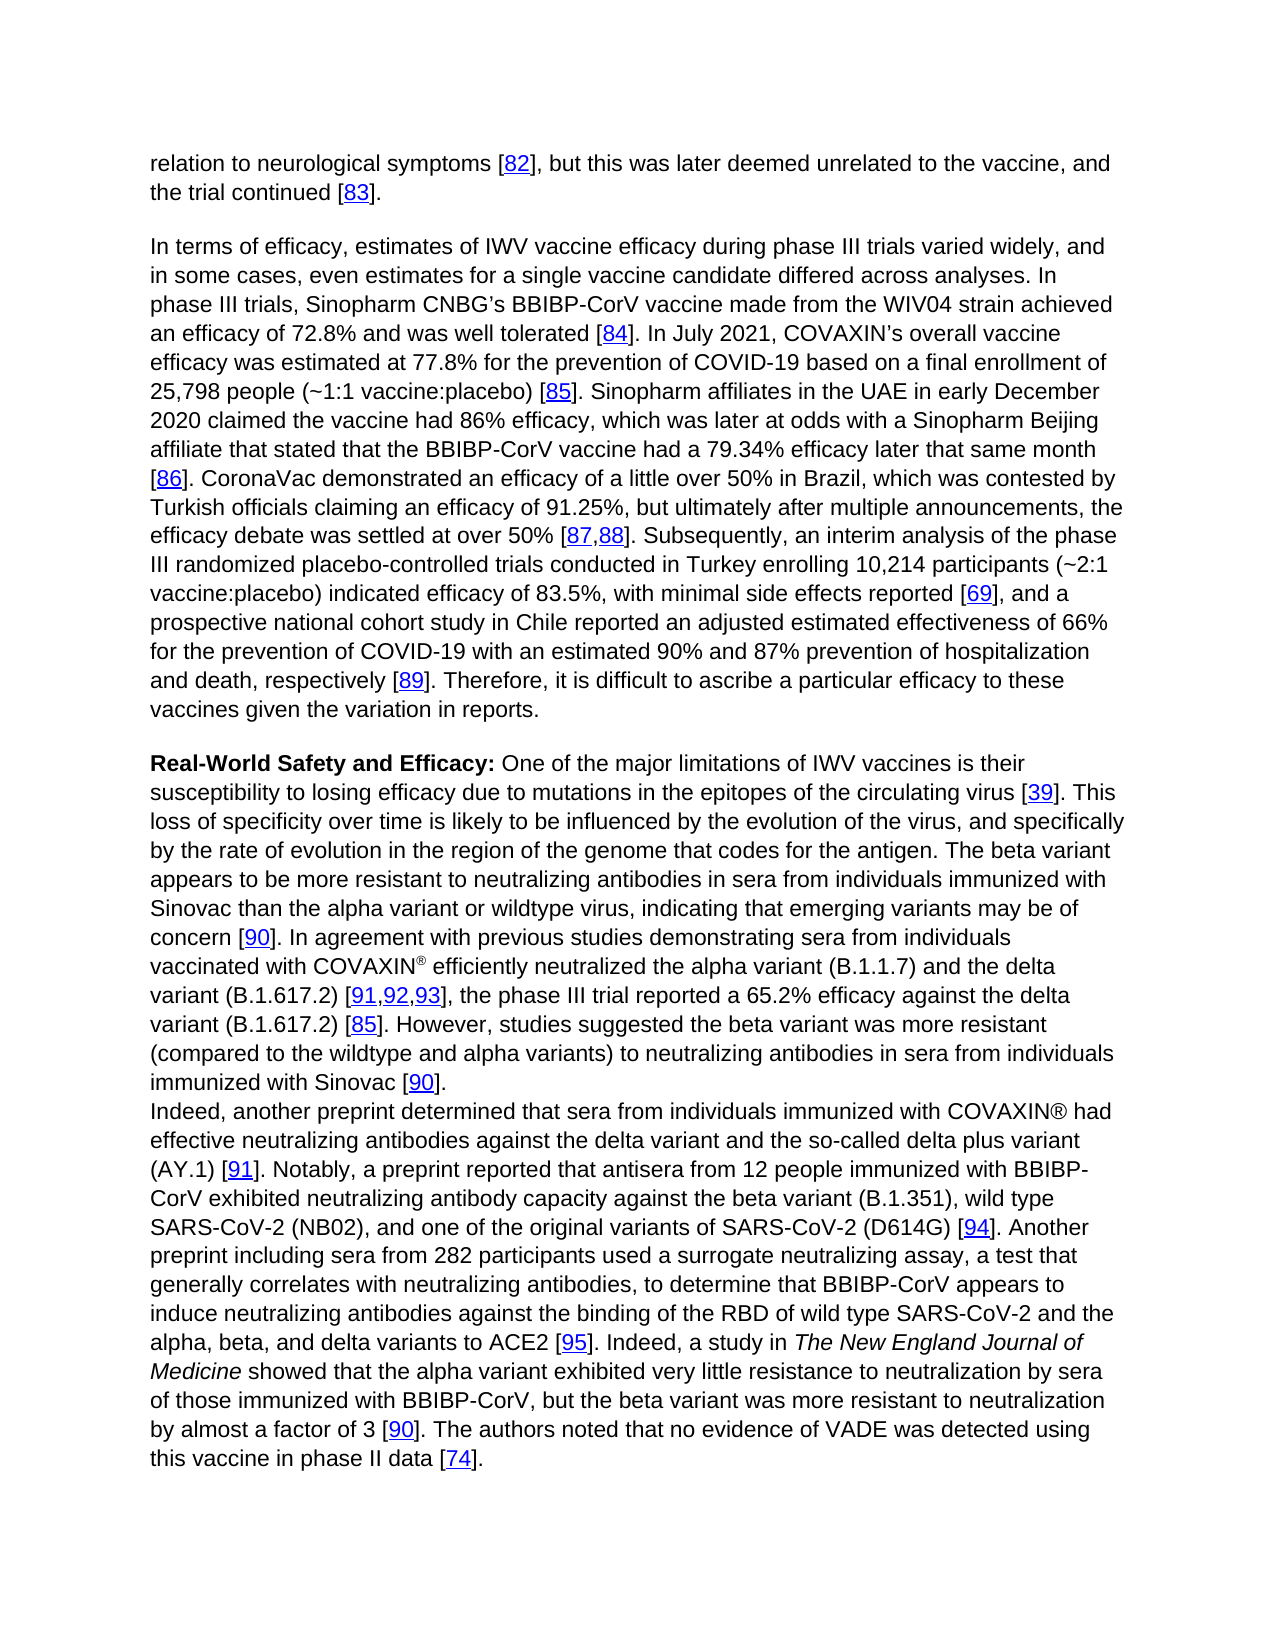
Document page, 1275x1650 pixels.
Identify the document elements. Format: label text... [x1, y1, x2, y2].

text In terms of efficacy, estimates of IWV vaccine efficacy during phase III trials varied widely, and in some cases, even estimates for a single vaccine candidate differed across analyses. In phase III trials, Sinopharm CNBG’s BBIBP-CorV vaccine made from the WIV04 strain achieved an efficacy of 72.8% and was well tolerated [84]. In July 2021, COVAXIN’s overall vaccine efficacy was estimated at 77.8% for the prevention of COVID-19 based on a final enrollment of 25,798 people (~1:1 vaccine:placebo) [85]. Sinopharm affiliates in the UAE in early December 2020 claimed the vaccine had 86% efficacy, which was later at odds with a Sinopharm Beijing affiliate that stated that the BBIBP-CorV vaccine had a 79.34% efficacy later that same month [86]. CoronaVac demonstrated an efficacy of a little over 50% in Brazil, which was contested by Turkish officials claiming an efficacy of 91.25%, but ultimately after multiple announcements, the efficacy debate was settled at over 50% [87,88]. Subsequently, an interim analysis of the phase III randomized placebo-controlled trials conducted in Turkey enrolling 10,214 participants (~2:1 vaccine:placebo) indicated efficacy of 83.5%, with minimal side effects reported [69], and a prospective national cohort study in Chile reported an adjusted estimated effectiveness of 66% for the prevention of COVID-19 with an estimated 90% and 87% prevention of hospitalization and death, respectively [89]. Therefore, it is difficult to ascribe a particular efficacy to these vaccines given the variation in reports. [150, 233, 1125, 723]
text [150, 150, 1125, 205]
text Real-World Safety and Efficacy: One of the major limitations of IWV vaccines is their susceptibility to losing efficacy due to mutations in the epitopes of the circulating virus [39]. This loss of specificity over time is likely to be influenced by the evolution of the virus, and specifically by the rate of evolution in the region of the genome that codes for the antigen. The beta variant appears to be more resistant to neutralizing antibodies in sera from individuals immunized with Sinovac than the alpha variant or wildtype virus, indicating that emerging variants may be of concern [90]. In agreement with previous studies demonstrating sera from individuals vaccinated with COVAXIN® efficiently neutralized the alpha variant (B.1.1.7) and the delta variant (B.1.617.2) [91,92,93], the phase III trial reported a 65.2% efficacy against the delta variant (B.1.617.2) [85]. However, studies suggested the beta variant was more resistant (compared to the wildtype and alpha variants) to neutralizing antibodies in sera from individuals immunized with Sinovac [90]. Indeed, another preprint determined that sera from individuals immunized with COVAXIN® had effective neutralizing antibodies against the delta variant and the so-called delta plus variant (AY.1) [91]. Notably, a preprint reported that antisera from 12 people immunized with BBIBP-CorV exhibited neutralizing antibody capacity against the beta variant (B.1.351), wild type SARS-CoV-2 (NB02), and one of the original variants of SARS-CoV-2 (D614G) [94]. Another preprint including sera from 282 participants used a surrogate neutralizing assay, a test that generally correlates with neutralizing antibodies, to determine that BBIBP-CorV appears to induce neutralizing antibodies against the binding of the RBD of wild type SARS-CoV-2 and the alpha, beta, and delta variants to ACE2 [95]. Indeed, a study in The New England Journal of Medicine showed that the alpha variant exhibited very little resistance to neutralization by sera of those immunized with BBIBP-CorV, but the beta variant was more resistant to neutralization by almost a factor of 3 [90]. The authors noted that no evidence of VADE was detected using this vaccine in phase II data [74]. [150, 750, 1125, 1472]
